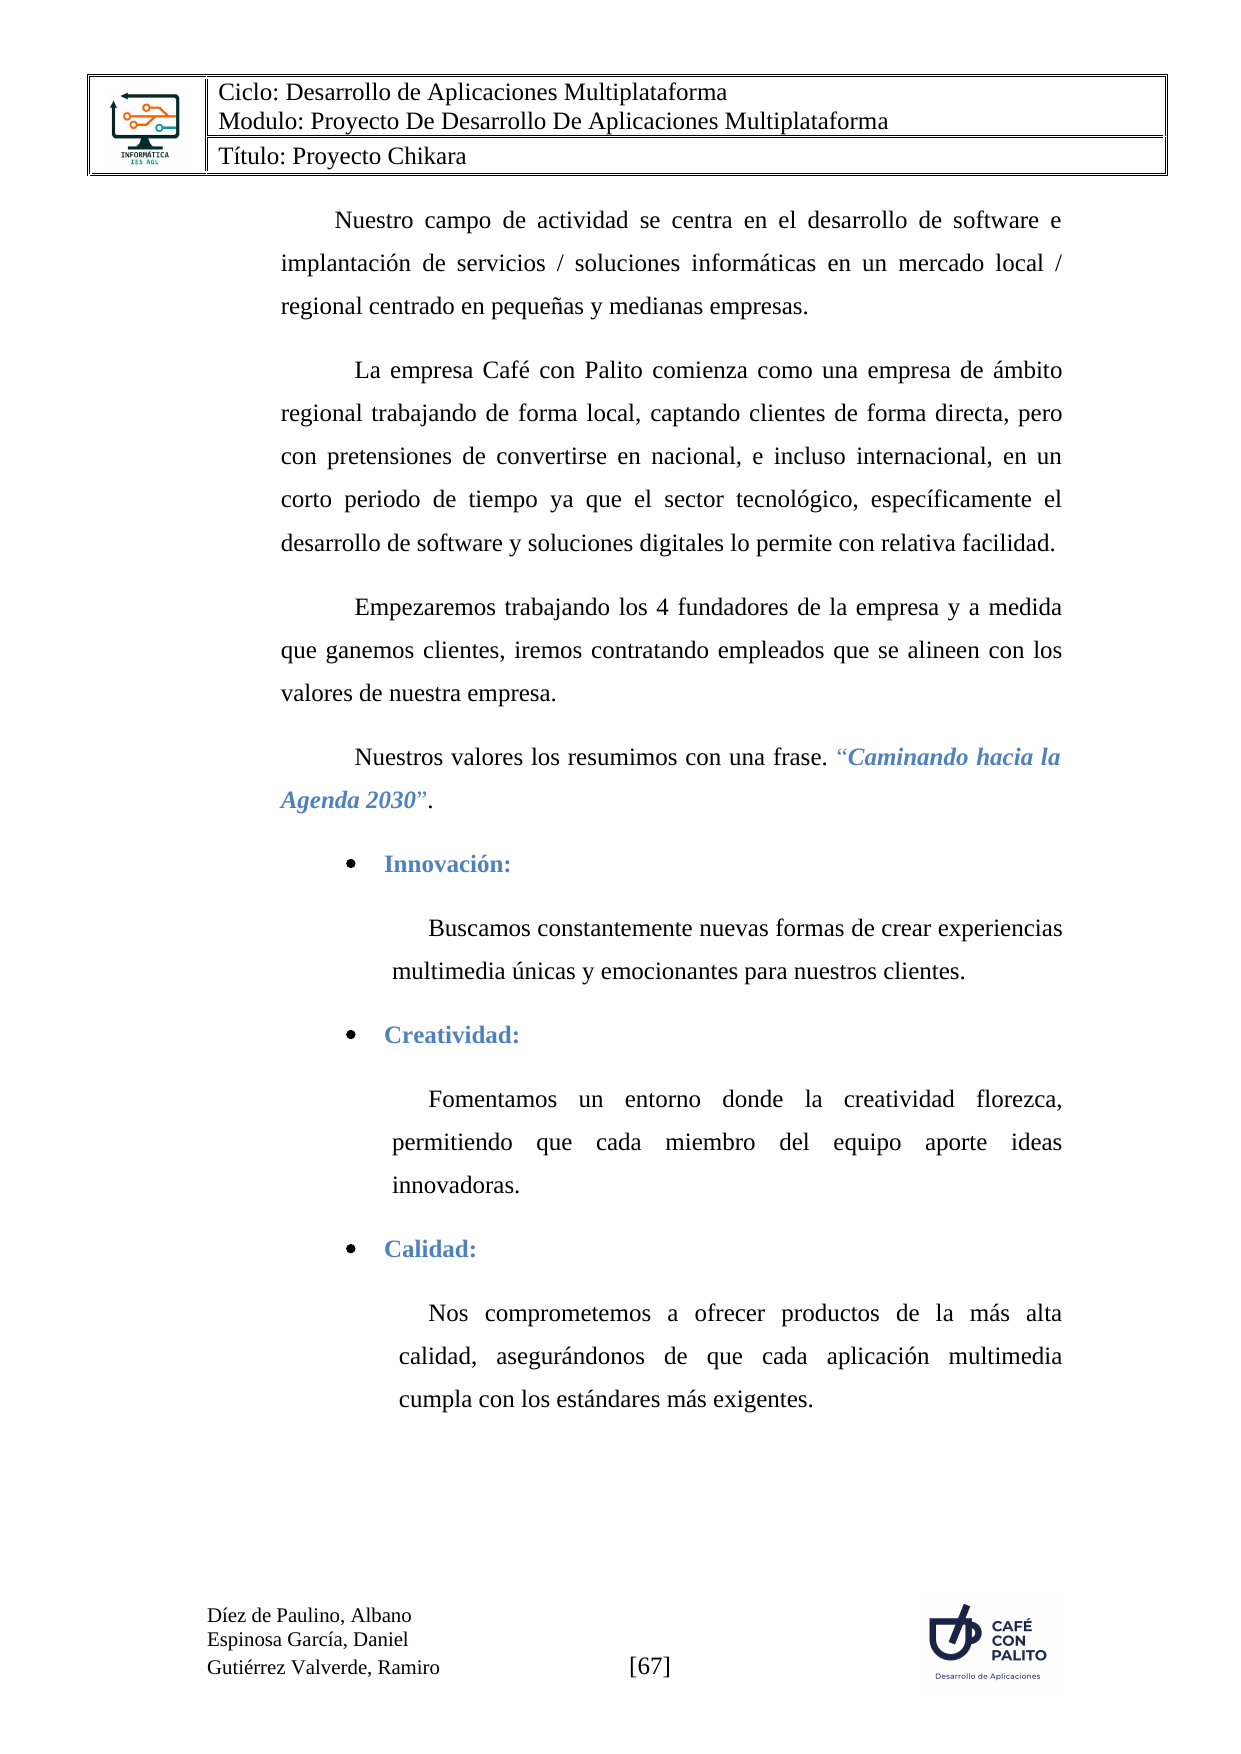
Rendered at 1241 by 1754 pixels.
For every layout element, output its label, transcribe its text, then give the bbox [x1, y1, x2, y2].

list Creatividad: [346, 1020, 1063, 1049]
text Nuestros valores los resumimos con una frase. “Caminando hacia la Agenda 2030”. [281, 742, 1063, 814]
list Innovación: [346, 849, 1063, 878]
text Nos comprometemos a ofrecer productos de la más alta calidad, asegurándonos de que cada aplicación multimedia cumpla con los estándares más exigentes. [399, 1298, 1063, 1413]
picture [921, 1595, 1058, 1695]
list Calidad: [346, 1234, 1063, 1263]
text La empresa Café con Palito comienza como una empresa de ámbito regional trabajando de forma local, captando clientes de forma directa, pero con pretensiones de convertirse en nacional, e incluso internacional, en un corto periodo de tiempo ya que el sector tecnológico, específicamente el desarrollo de software y soluciones digitales lo permite con relativa facilidad. [281, 355, 1063, 556]
picture [106, 87, 186, 168]
text Nuestro campo de actividad se centra en el desarrollo de software e implantación de servicios / soluciones informáticas en un mercado local / regional centrado en pequeñas y medianas empresas. [281, 205, 1063, 320]
text Fomentamos un entorno donde la creatividad florezca, permitiendo que cada miembro del equipo aporte ideas innovadoras. [392, 1084, 1063, 1199]
text Buscamos constantemente nuevas formas de crear experiencias multimedia únicas y emocionantes para nuestros clientes. [392, 913, 1063, 985]
text Empezaremos trabajando los 4 fundadores de la empresa y a medida que ganemos clientes, iremos contratando empleados que se alineen con los valores de nuestra empresa. [281, 592, 1063, 707]
